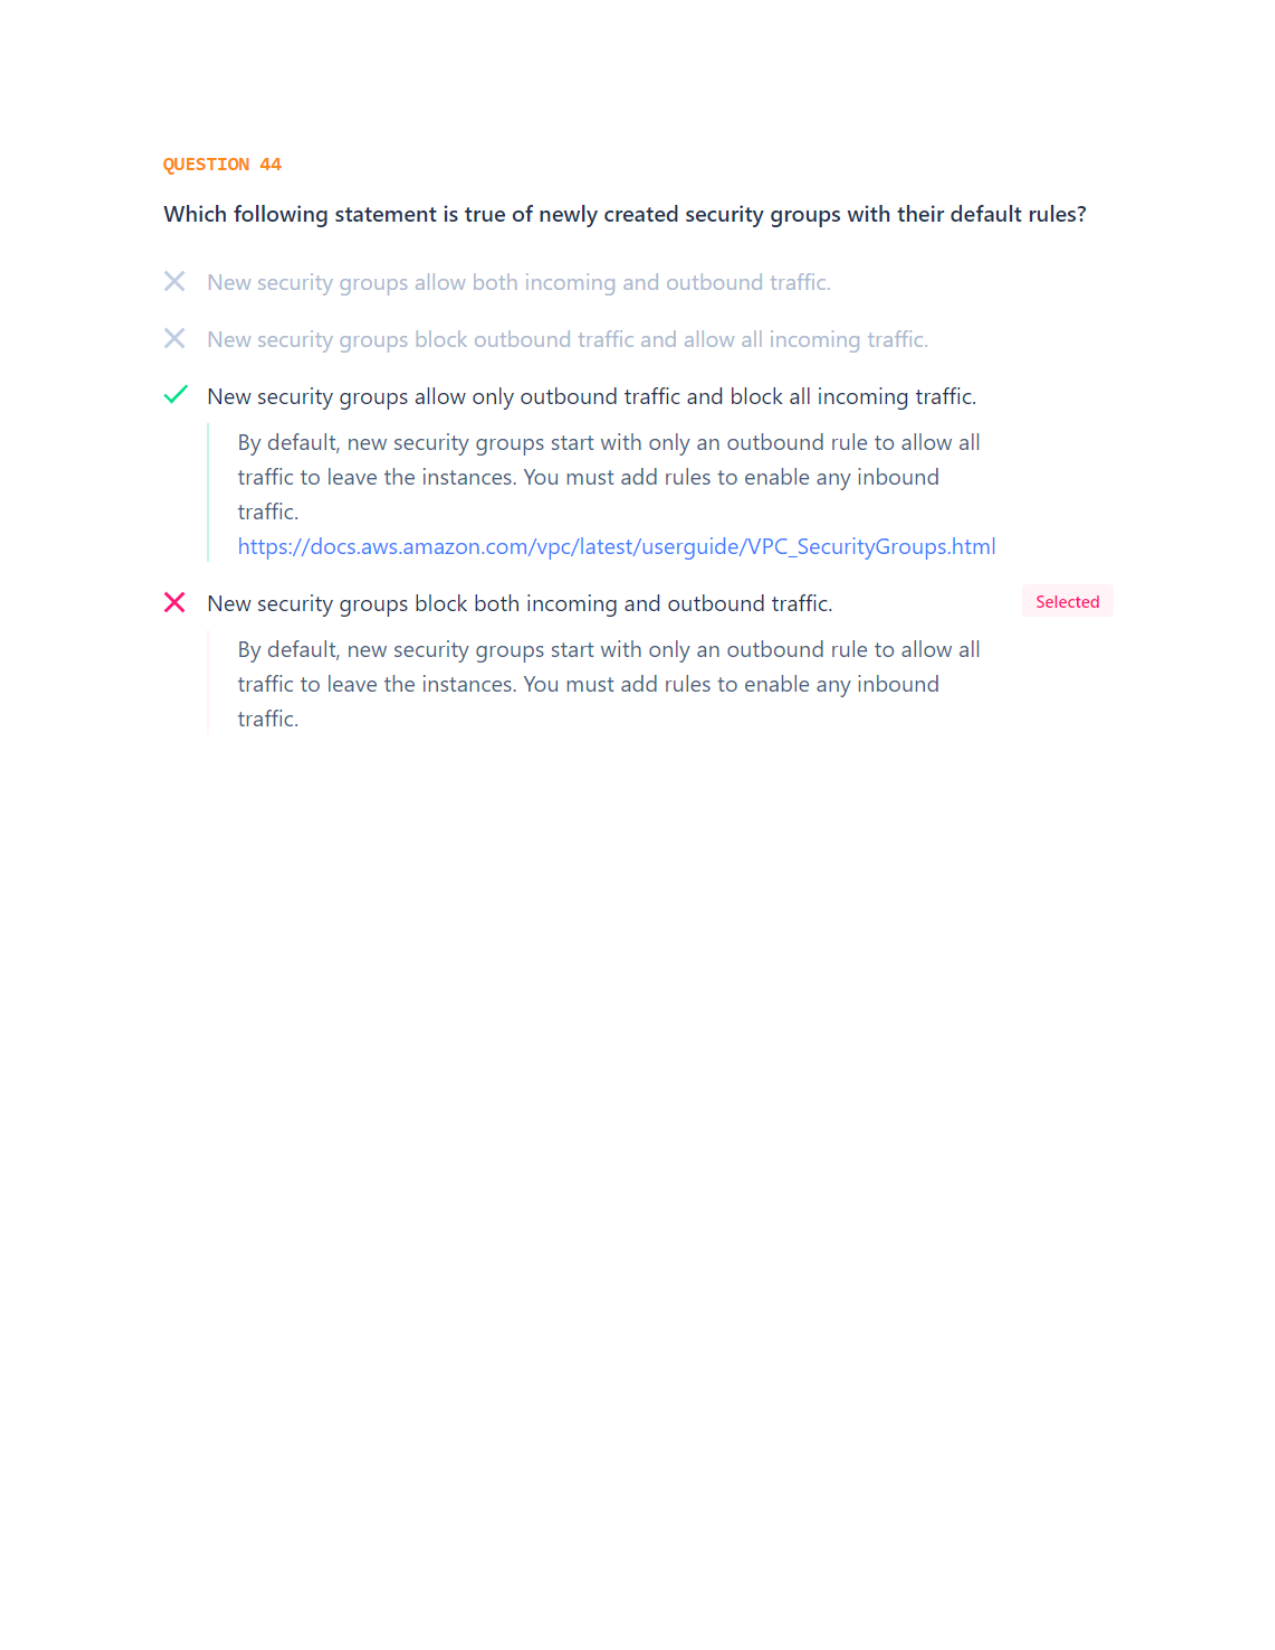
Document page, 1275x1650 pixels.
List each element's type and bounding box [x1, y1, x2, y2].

picture [150, 150, 1125, 741]
